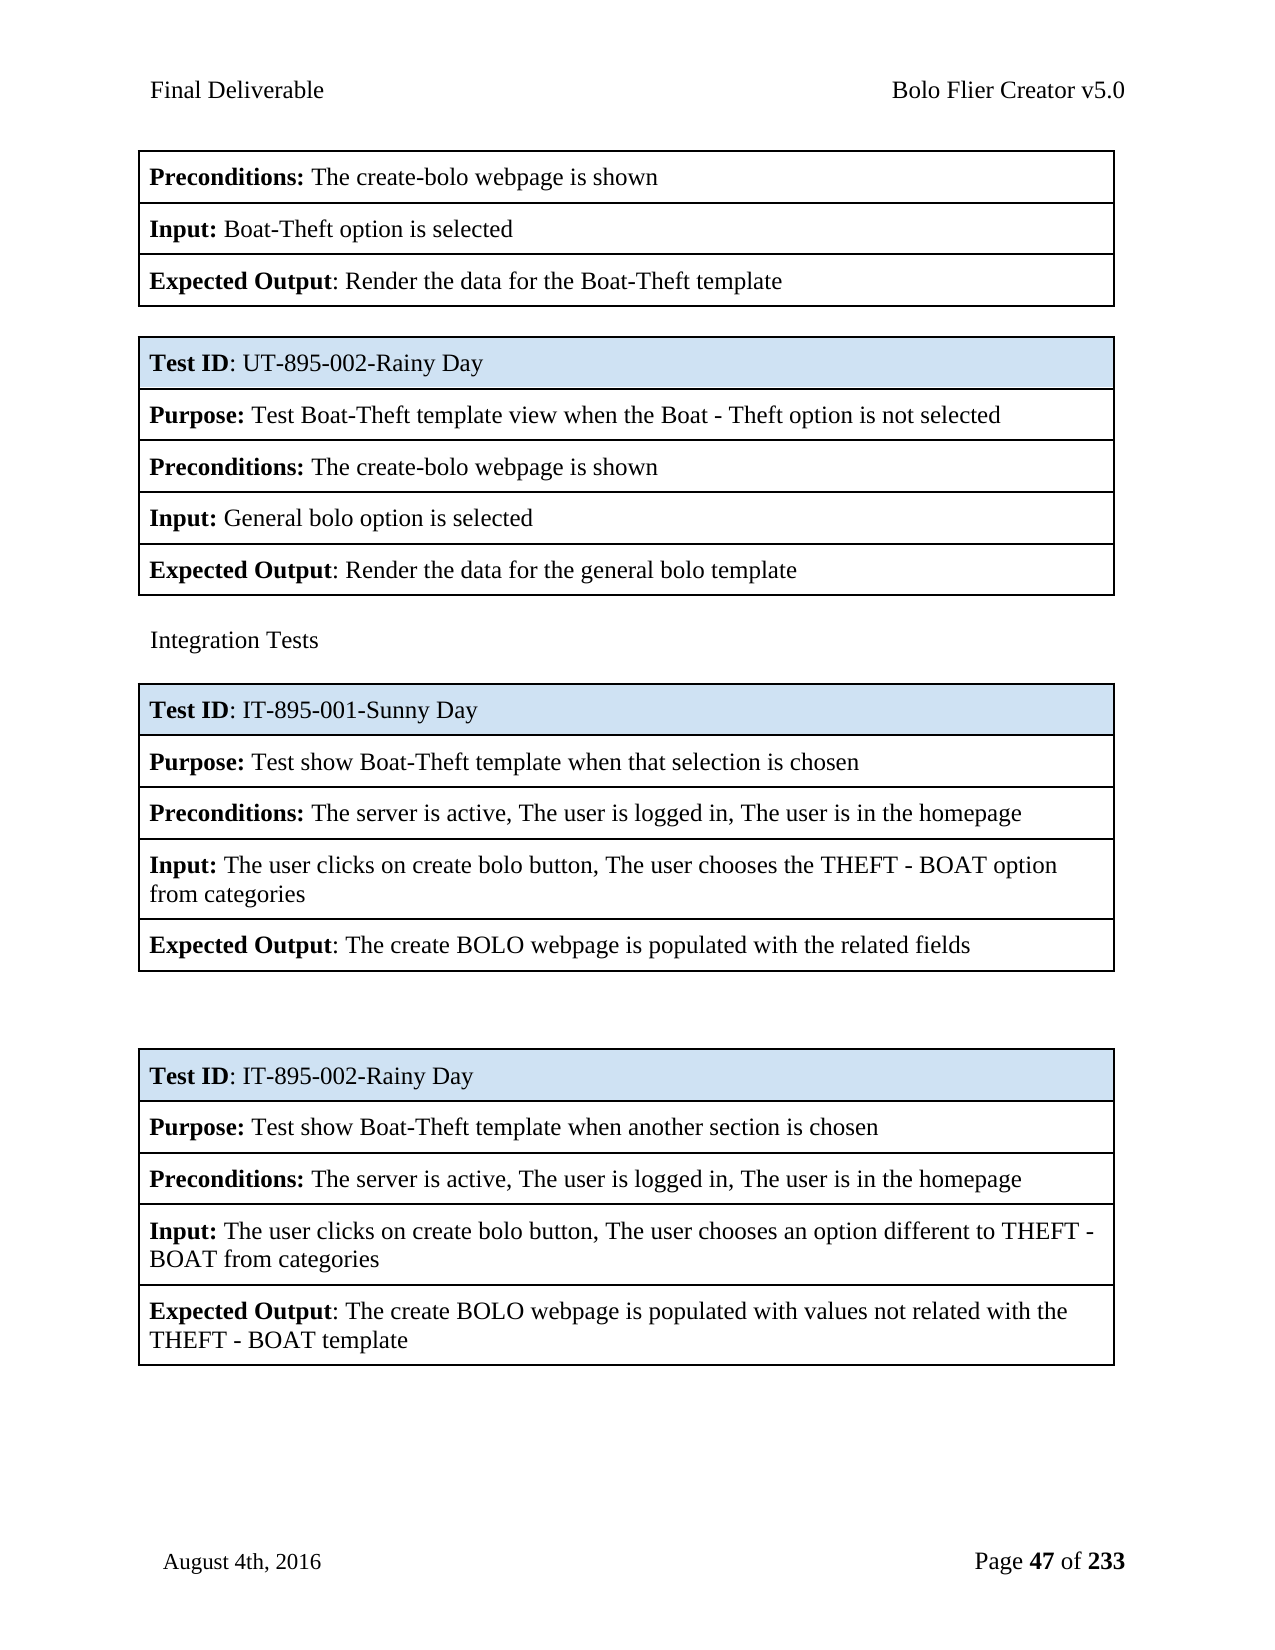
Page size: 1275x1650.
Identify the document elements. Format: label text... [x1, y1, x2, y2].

table_cell Expected Output: The create BOLO webpage is populated with the related fields [140, 920, 1113, 969]
table_cell Preconditions: The server is active, The user is logged in, The user is in the homepage [140, 788, 1113, 837]
table_cell Purpose: Test show Boat-Theft template when that selection is chosen [140, 736, 1113, 786]
table_cell Input: General bolo option is selected [140, 493, 1113, 542]
table_cell Input: The user clicks on create bolo button, The user chooses the THEFT - BOAT option from categories [140, 840, 1113, 918]
table_cell Input: The user clicks on create bolo button, The user chooses an option different to THEFT - BOAT from categories [140, 1205, 1113, 1284]
table_cell Preconditions: The server is active, The user is logged in, The user is in the homepage [140, 1154, 1113, 1203]
table_header Test ID: IT-895-001-Sunny Day [140, 685, 1113, 734]
table_cell Preconditions: The create-bolo webpage is shown [140, 152, 1113, 202]
table_header Test ID: UT-895-002-Rainy Day [140, 338, 1113, 387]
table_cell Expected Output: The create BOLO webpage is populated with values not related with the THEFT - BOAT template [140, 1286, 1113, 1364]
table_cell Purpose: Test Boat-Theft template view when the Boat - Theft option is not selected [140, 390, 1113, 439]
table_cell Expected Output: Render the data for the Boat-Theft template [140, 255, 1113, 305]
table_header Test ID: IT-895-002-Rainy Day [140, 1050, 1113, 1100]
text Integration Tests [150, 625, 1125, 654]
table_cell Input: Boat-Theft option is selected [140, 204, 1113, 253]
table_cell Expected Output: Render the data for the general bolo template [140, 545, 1113, 594]
table_cell Purpose: Test show Boat-Theft template when another section is chosen [140, 1102, 1113, 1152]
table_cell Preconditions: The create-bolo webpage is shown [140, 441, 1113, 491]
